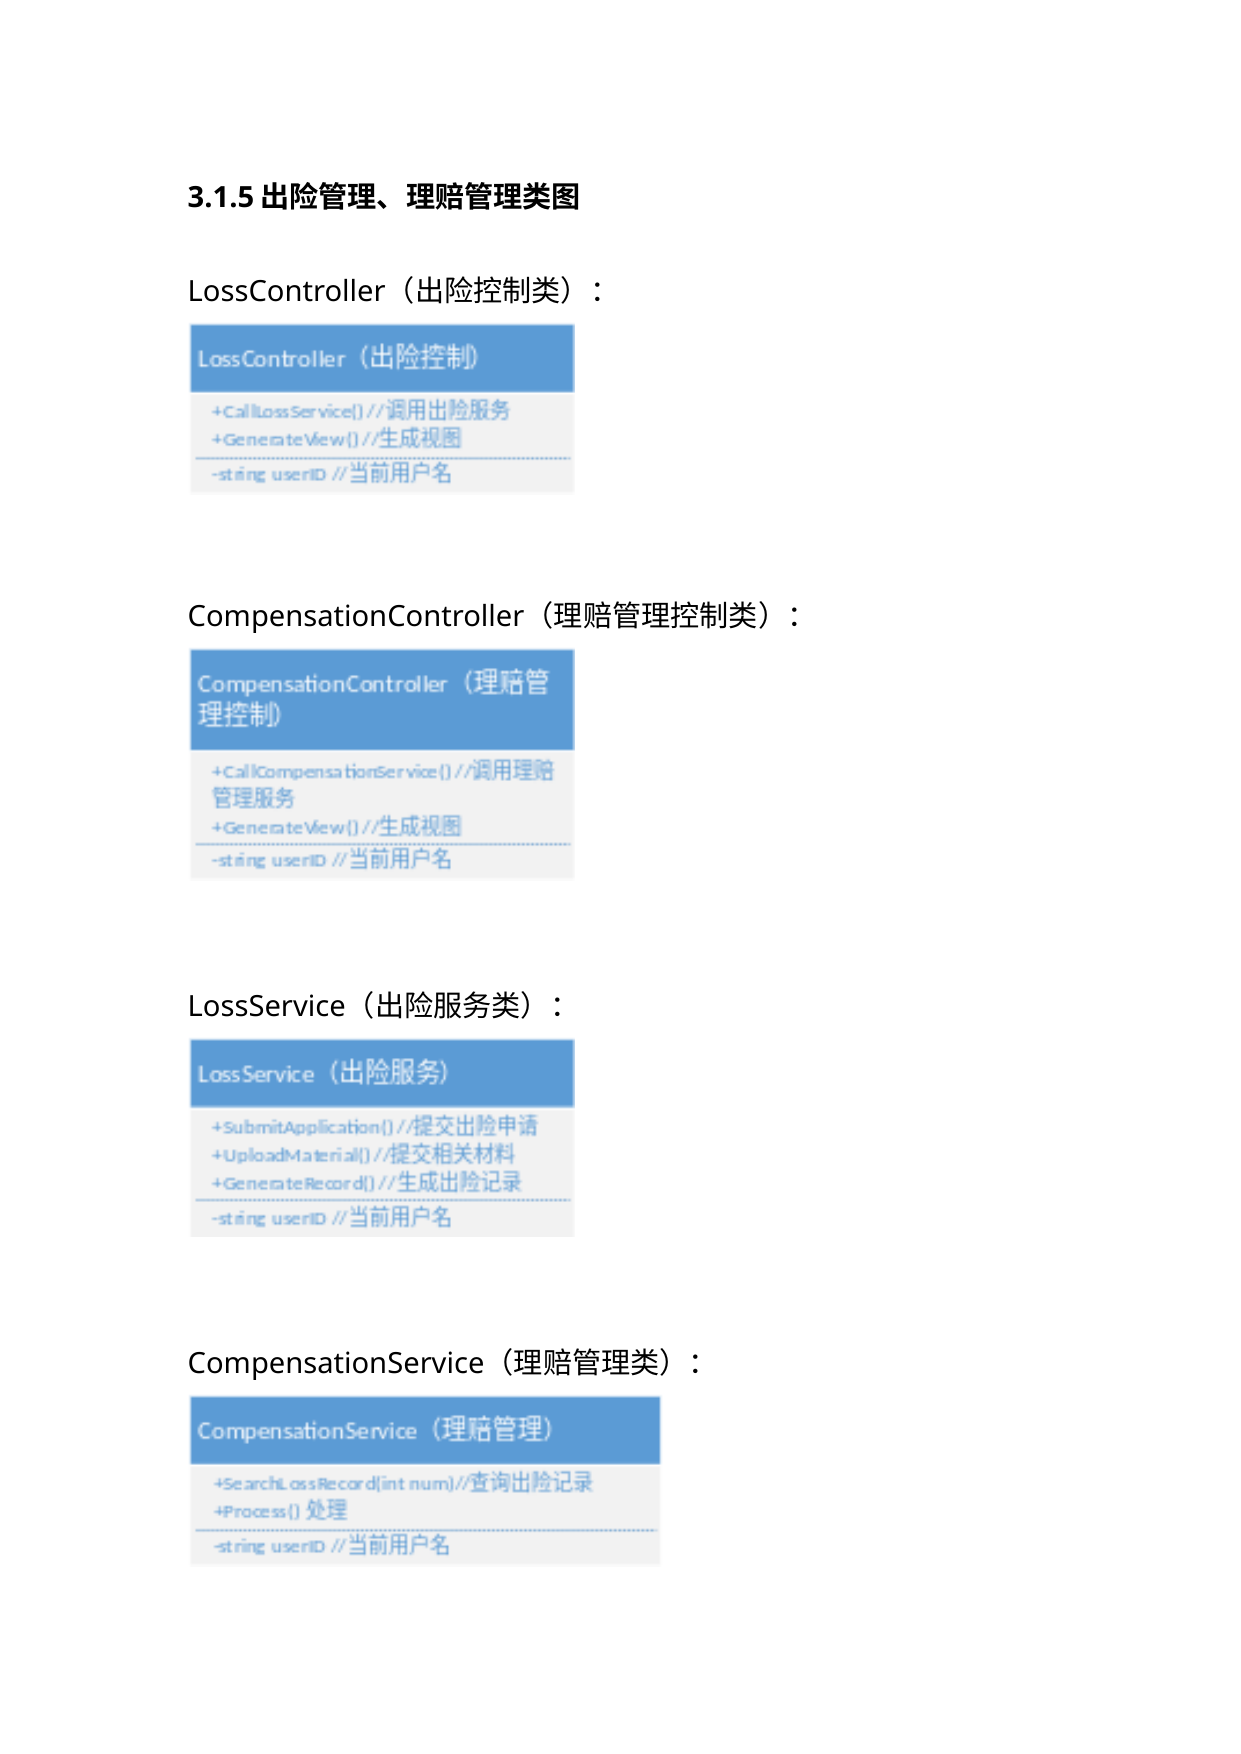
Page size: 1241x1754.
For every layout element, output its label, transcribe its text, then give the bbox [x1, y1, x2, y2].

text LossService（出险服务类）： [187, 971, 1053, 1036]
subtitle 3.1.5出险管理、理赔管理类图 [187, 162, 1053, 227]
text CompensationService（理赔管理类）： [187, 1329, 1053, 1394]
text CompensationController（理赔管理控制类）： [187, 581, 1053, 646]
text LossController（出险控制类）： [187, 256, 1053, 321]
